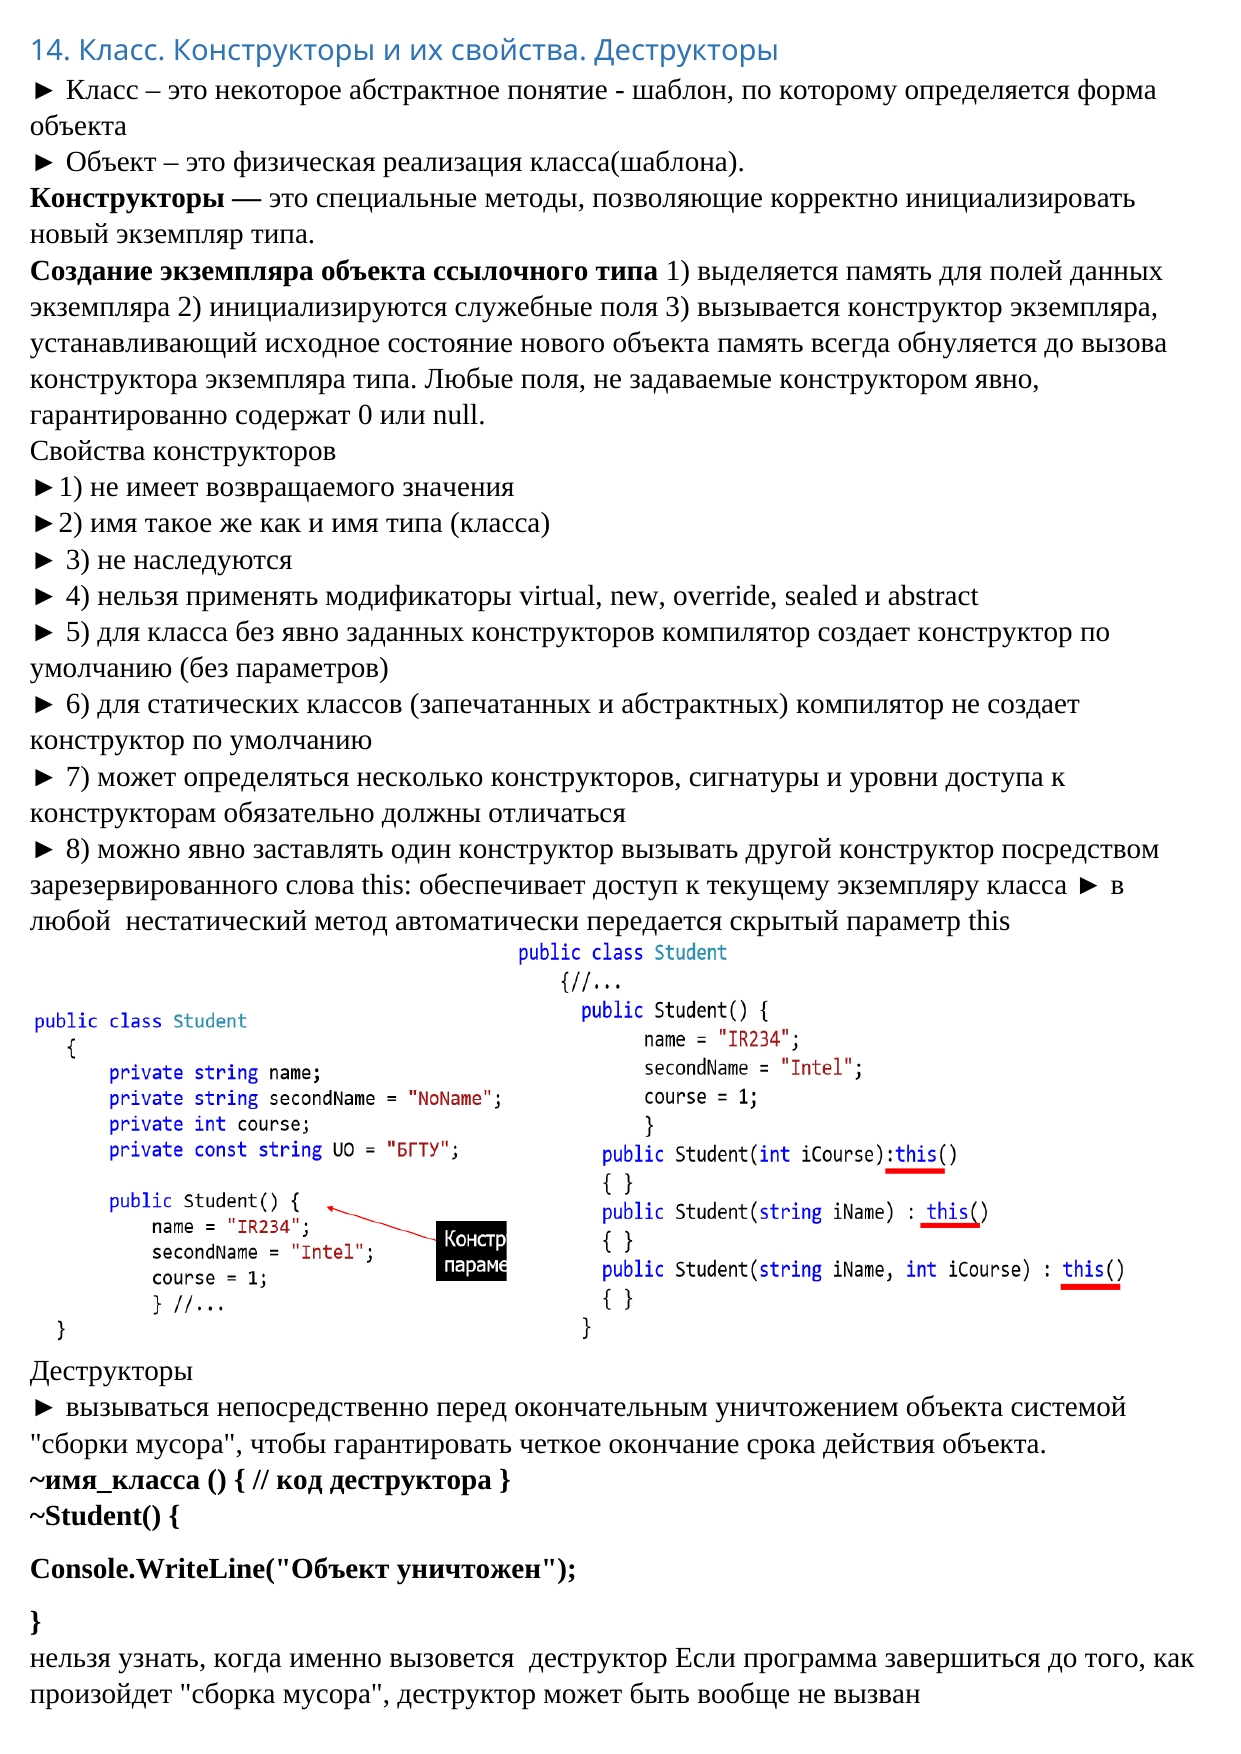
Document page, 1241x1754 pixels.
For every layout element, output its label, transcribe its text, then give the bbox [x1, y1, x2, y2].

picture [513, 938, 1143, 1345]
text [29, 1604, 1211, 1709]
text Console.WriteLine("Объект уничтожен"); [29, 1551, 1211, 1584]
picture [29, 1011, 507, 1345]
text 14. Класс. Конструкторы и их свойства. Деструкторы ► Класс – это некоторое абстрактное понятие - шаблон, по которому определяется форма объекта ► Объект – это физическая реализация класса(шаблона). Конструкторы — это специальные методы, позволяющие корректно инициализировать новый экземпляр типа. Создание экземпляра объекта ссылочного типа 1) выделяется память для полей данных экземпляра 2) инициализируются служебные поля 3) вызывается конструктор экземпляра, устанавливающий исходное состояние нового объекта память всегда обнуляется до вызова конструктора экземпляра типа. Любые поля, не задаваемые конструктором явно, гарантированно содержат 0 или null. Свойства конструкторов ►1) не имеет возвращаемого значения ►2) имя такое же как и имя типа (класса) ► 3) не наследуются ► 4) нельзя применять модификаторы virtual, new, override, sealed и abstract ► 5) для класса без явно заданных конструкторов компилятор создает конструктор по умолчанию (без параметров) ► 6) для статических классов (запечатанных и абстрактных) компилятор не создает конструктор по умолчанию ► 7) может определяться несколько конструкторов, сигнатуры и уровни доступа к конструкторам обязательно должны отличаться ► 8) можно явно заставлять один конструктор вызывать другой конструктор посредством зарезервированного слова this: обеспечивает доступ к текущему экземпляру класса ► в любой нестатический метод автоматически передается скрытый параметр this Деструкторы ► вызываться непосредственно перед окончательным уничтожением объекта системой "сборки мусора", чтобы гарантировать четкое окончание срока действия объекта. ~имя_класса () { // код деструктора } ~Student() { [29, 29, 1211, 1532]
